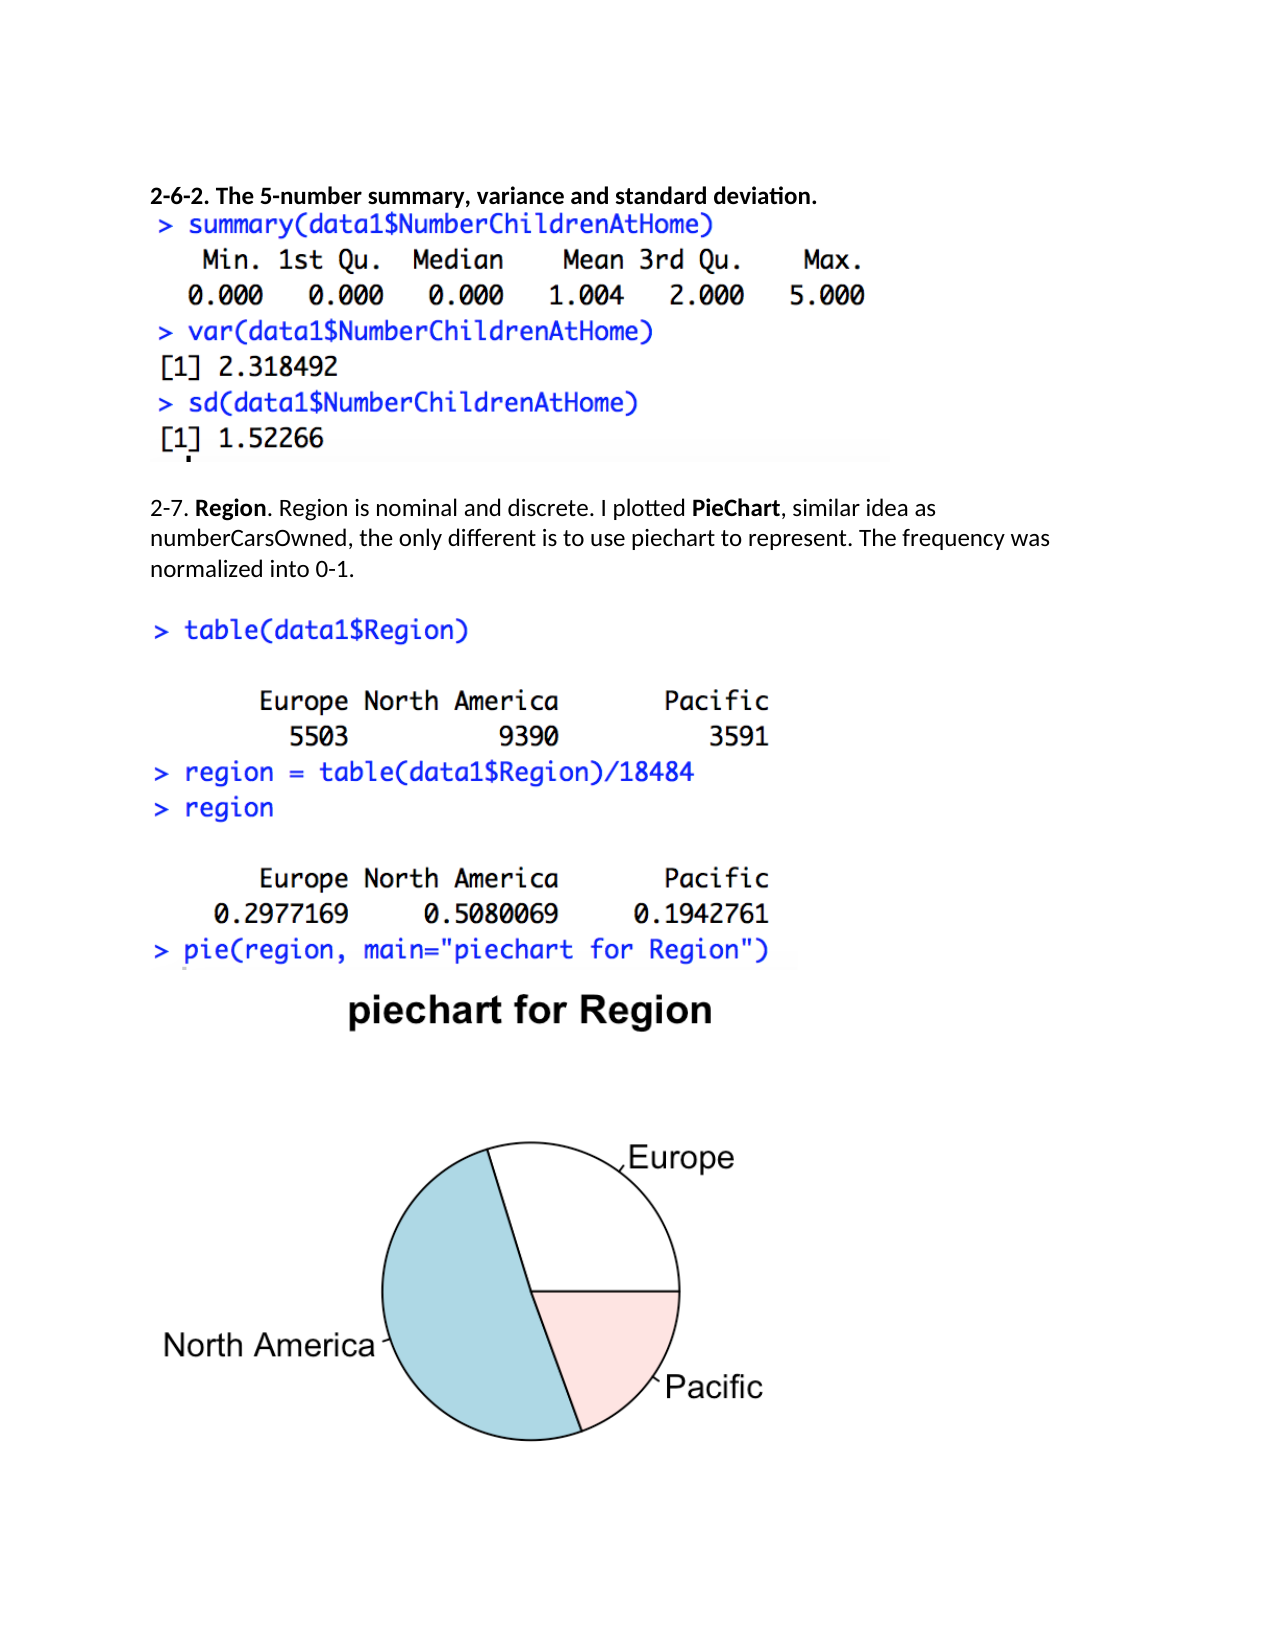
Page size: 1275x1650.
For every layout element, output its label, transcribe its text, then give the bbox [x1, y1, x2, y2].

picture [150, 614, 813, 1465]
picture [150, 211, 890, 462]
text 2-7. Region. Region is nominal and discrete. I plotted PieChart, similar idea as numberCarsOwned, the only different is to use piechart to represent. The frequency was normalized into 0-1. [150, 492, 1125, 584]
text 2-6-2. The 5-number summary, variance and standard deviation. [150, 181, 1125, 211]
